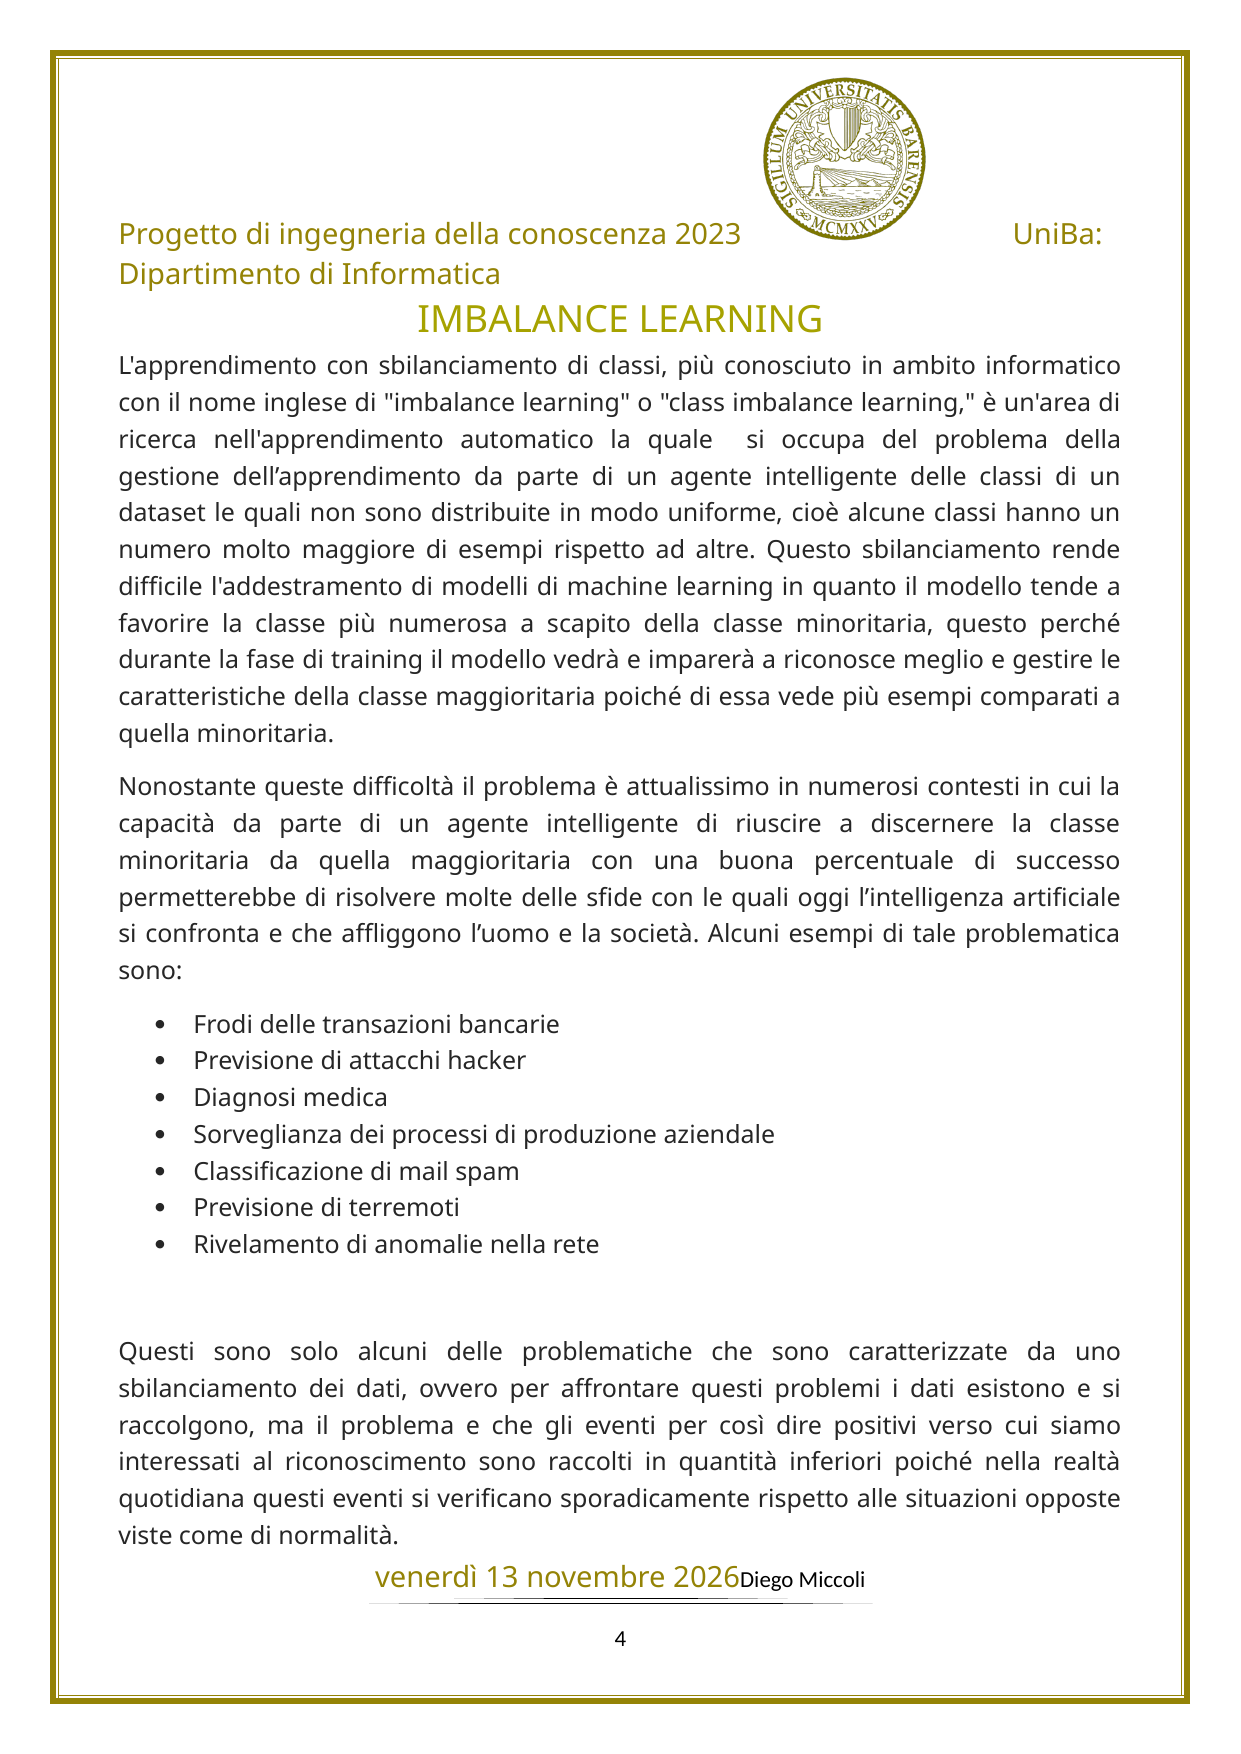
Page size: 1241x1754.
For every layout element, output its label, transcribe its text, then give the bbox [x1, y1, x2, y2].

list Frodi delle transazioni bancarie [156, 1006, 1122, 1040]
list Classificazione di mail spam [156, 1153, 1122, 1187]
list Rivelamento di anomalie nella rete [156, 1227, 1122, 1261]
list Sorveglianza dei processi di produzione aziendale [156, 1117, 1122, 1151]
subtitle IMBALANCE LEARNING [118, 293, 1122, 344]
list Previsione di terremoti [156, 1190, 1122, 1224]
text L'apprendimento con sbilanciamento di classi, più conosciuto in ambito informatico con il nome inglese di "imbalance learning" o "class imbalance learning," è un'area di ricerca nell'apprendimento automatico la quale si occupa del problema della gestione dell’apprendimento da parte di un agente intelligente delle classi di un dataset le quali non sono distribuite in modo uniforme, cioè alcune classi hanno un numero molto maggiore di esempi rispetto ad altre. Questo sbilanciamento rende difficile l'addestramento di modelli di machine learning in quanto il modello tende a favorire la classe più numerosa a scapito della classe minoritaria, questo perché durante la fase di training il modello vedrà e imparerà a riconosce meglio e gestire le caratteristiche della classe maggioritaria poiché di essa vede più esempi comparati a quella minoritaria. [118, 348, 1122, 749]
text Nonostante queste difficoltà il problema è attualissimo in numerosi contesti in cui la capacità da parte di un agente intelligente di riuscire a discernere la classe minoritaria da quella maggioritaria con una buona percentuale di successo permetterebbe di risolvere molte delle sfide con le quali oggi l’intelligenza artificiale si confronta e che affliggono l’uomo e la società. Alcuni esempi di tale problematica sono: [118, 769, 1122, 987]
list Diagnosi medica [156, 1080, 1122, 1114]
picture [757, 73, 930, 245]
text Questi sono solo alcuni delle problematiche che sono caratterizzate da uno sbilanciamento dei dati, ovvero per affrontare questi problemi i dati esistono e si raccolgono, ma il problema e che gli eventi per così dire positivi verso cui siamo interessati al riconoscimento sono raccolti in quantità inferiori poiché nella realtà quotidiana questi eventi si verificano sporadicamente rispetto alle situazioni opposte viste come di normalità. [118, 1334, 1122, 1552]
list Previsione di attacchi hacker [156, 1043, 1122, 1077]
